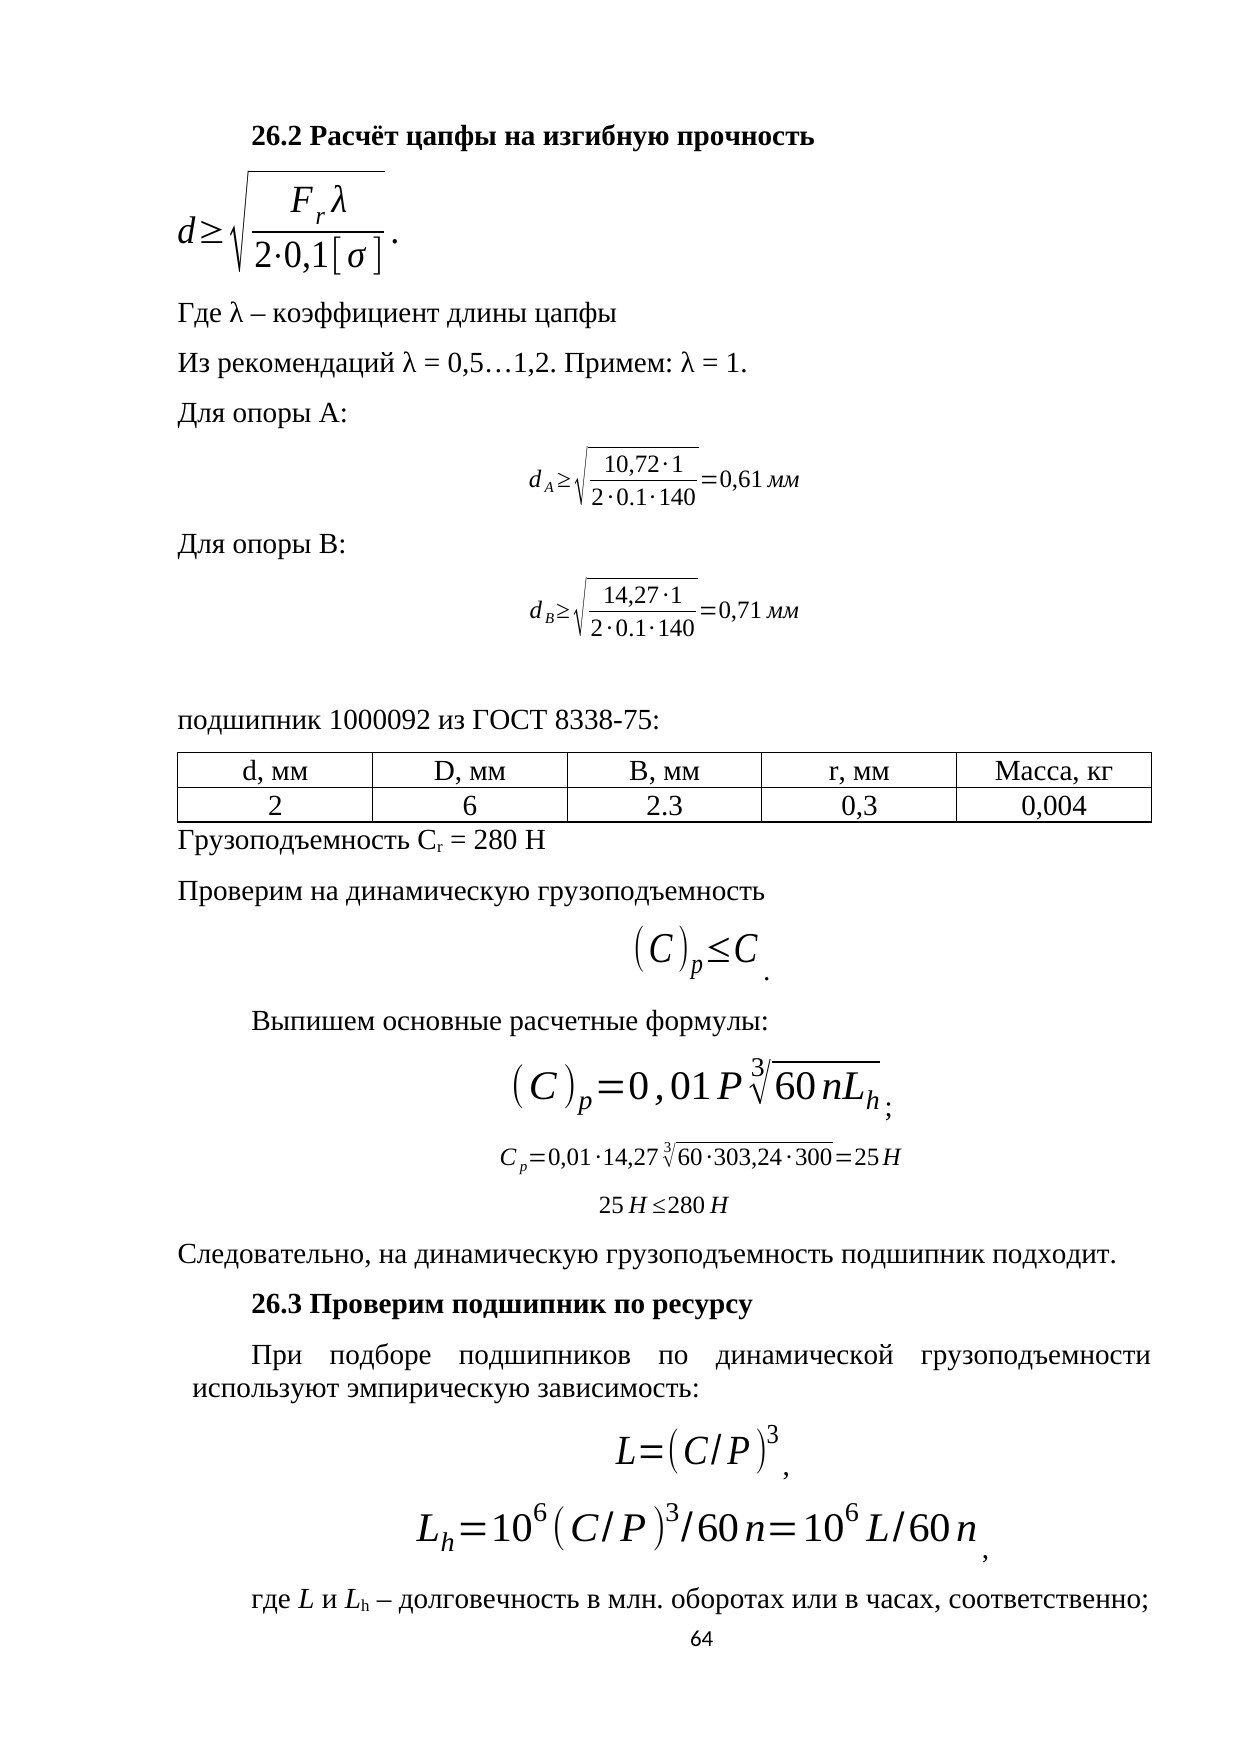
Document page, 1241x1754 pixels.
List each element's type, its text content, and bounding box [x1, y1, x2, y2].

text ; [192, 1053, 1152, 1122]
table_cell 2.3 [568, 788, 761, 821]
table_header D, мм [373, 753, 567, 787]
table_cell 0,3 [762, 788, 956, 821]
subtitle 26.2 Расчёт цапфы на изгибную прочность [177, 118, 1152, 152]
text Выпишем основные расчетные формулы: [192, 1003, 1152, 1037]
text , [192, 1421, 1152, 1482]
table_header r, мм [762, 753, 956, 787]
text Грузоподъемность Сr = 280 Н [177, 823, 1152, 856]
text где L и Lh – долговечность в млн. оборотах или в часах, соответственно; [192, 1581, 1152, 1615]
subtitle 26.3 Проверим подшипник по ресурсу [177, 1286, 1152, 1320]
table_header B, мм [568, 753, 761, 787]
text , [192, 1498, 1152, 1565]
text При подборе подшипников по динамической грузоподъемности используют эмпирическую зависимость: [192, 1337, 1152, 1404]
table_cell 2 [178, 788, 372, 821]
table_header Масса, кг [957, 753, 1151, 787]
table_header d, мм [178, 753, 372, 787]
text Для опоры А: [177, 396, 1152, 429]
text Из рекомендаций λ = 0,5…1,2. Примем: λ = 1. [177, 345, 1152, 379]
text Где λ – коэффициент длины цапфы [177, 295, 1152, 329]
text подшипник 1000092 из ГОСТ 8338-75: [177, 702, 1152, 736]
text Проверим на динамическую грузоподъемность [177, 873, 1152, 906]
text Для опоры B: [177, 526, 1152, 560]
text Следовательно, на динамическую грузоподъемность подшипник подходит. [177, 1236, 1152, 1270]
table_cell 6 [373, 788, 567, 821]
table_cell 0,004 [957, 788, 1151, 821]
text . [192, 923, 1152, 987]
